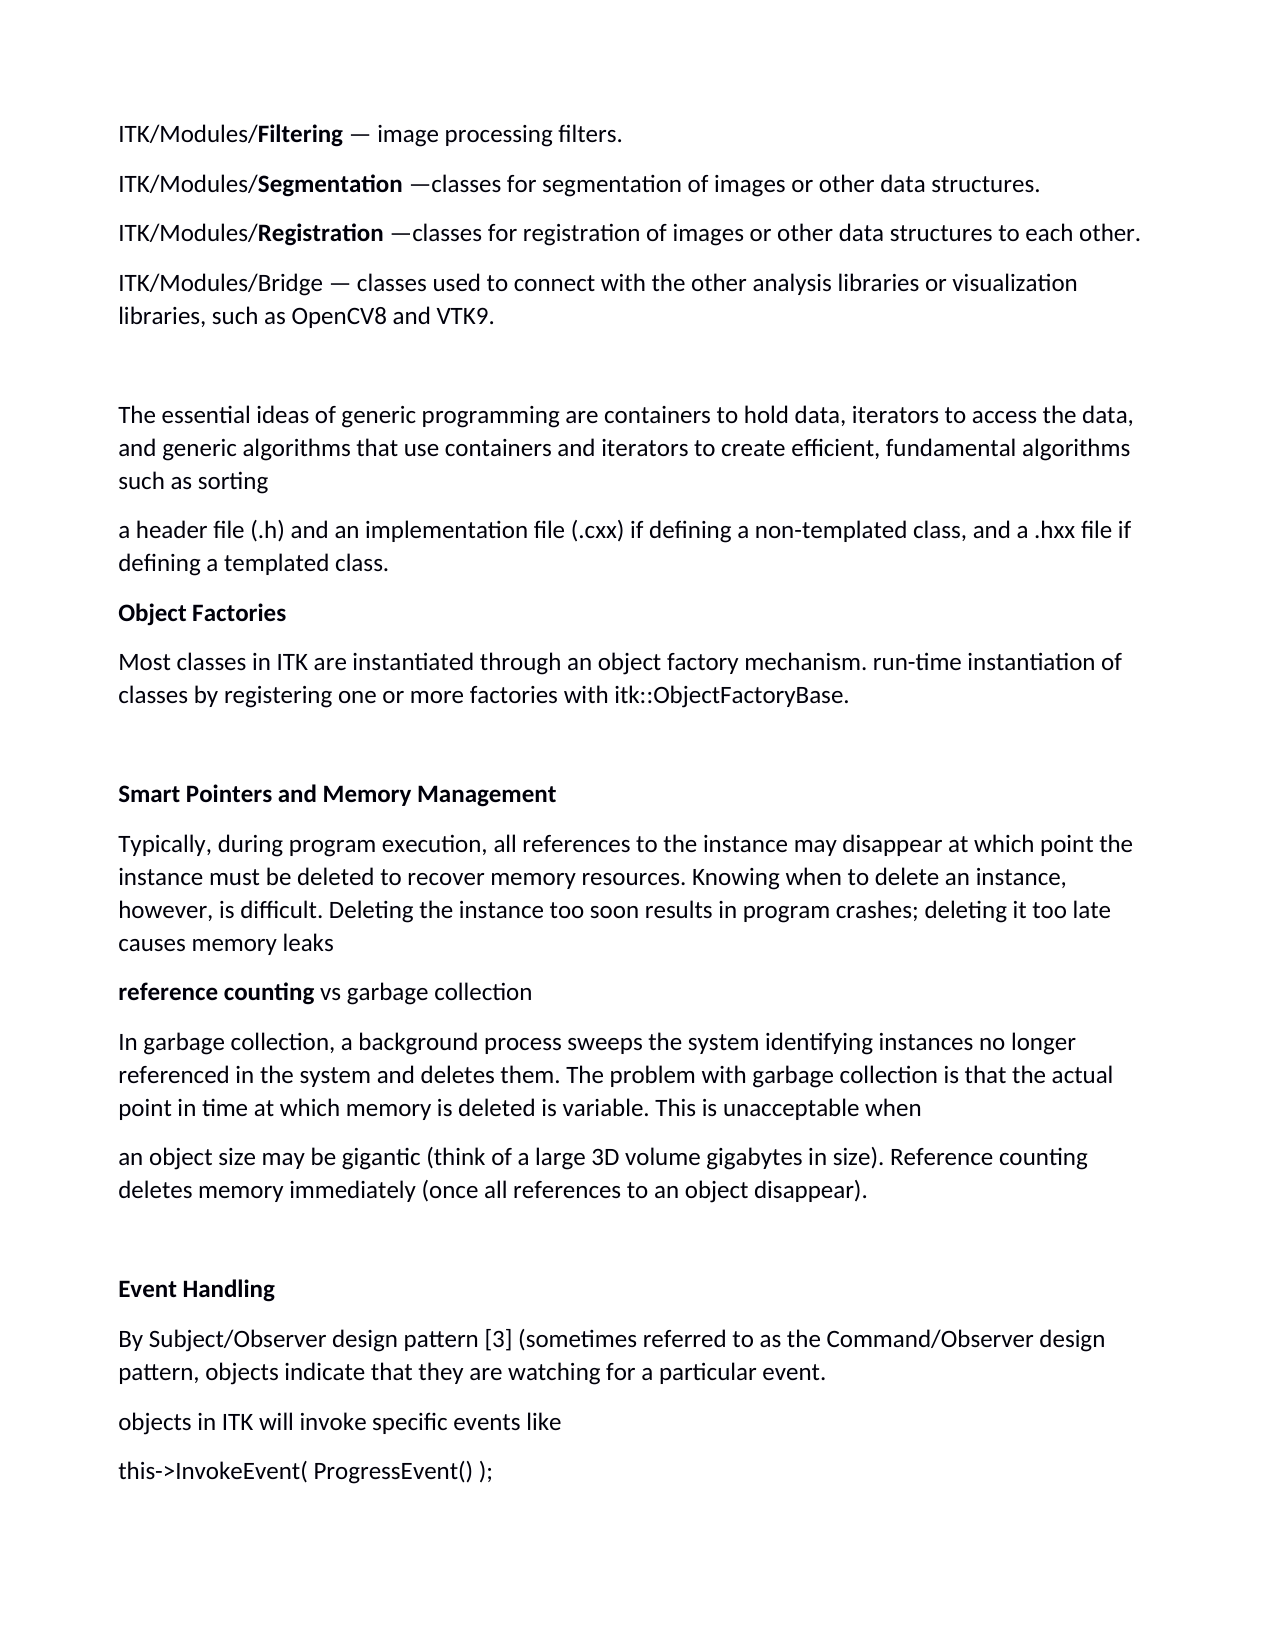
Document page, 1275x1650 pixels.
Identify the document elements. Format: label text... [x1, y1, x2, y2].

text a header file (.h) and an implementation file (.cxx) if defining a non-templated class, and a .hxx file if defining a templated class. [118, 514, 1157, 578]
text Object Factories [118, 597, 1157, 627]
text reference counting vs garbage collection [118, 976, 1157, 1007]
text ITK/Modules/Bridge — classes used to connect with the other analysis libraries or visualization libraries, such as OpenCV8 and VTK9. [118, 267, 1157, 330]
text Typically, during program execution, all references to the instance may disappear at which point the instance must be deleted to recover memory resources. Knowing when to delete an instance, however, is difficult. Deleting the instance too soon results in program crashes; deleting it too late causes memory leaks [118, 828, 1157, 957]
text this->InvokeEvent( ProgressEvent() ); [118, 1455, 1157, 1486]
text ITK/Modules/Segmentation —classes for segmentation of images or other data structures. [118, 168, 1157, 198]
text Smart Pointers and Memory Management [118, 778, 1157, 809]
text ITK/Modules/Registration —classes for registration of images or other data structures to each other. [118, 217, 1157, 248]
text In garbage collection, a background process sweeps the system identifying instances no longer referenced in the system and deletes them. The problem with garbage collection is that the actual point in time at which memory is deleted is variable. This is unacceptable when [118, 1026, 1157, 1122]
text an object size may be gigantic (think of a large 3D volume gigabytes in size). Reference counting deletes memory immediately (once all references to an object disappear). [118, 1141, 1157, 1205]
text Most classes in ITK are instantiated through an object factory mechanism. run-time instantiation of classes by registering one or more factories with itk::ObjectFactoryBase. [118, 646, 1157, 710]
text ITK/Modules/Filtering — image processing filters. [118, 118, 1157, 149]
text By Subject/Observer design pattern [3] (sometimes referred to as the Command/Observer design pattern, objects indicate that they are watching for a particular event. [118, 1323, 1157, 1387]
text Event Handling [118, 1273, 1157, 1304]
text The essential ideas of generic programming are containers to hold data, iterators to access the data, and generic algorithms that use containers and iterators to create efficient, fundamental algorithms such as sorting [118, 399, 1157, 495]
text objects in ITK will invoke specific events like [118, 1406, 1157, 1436]
